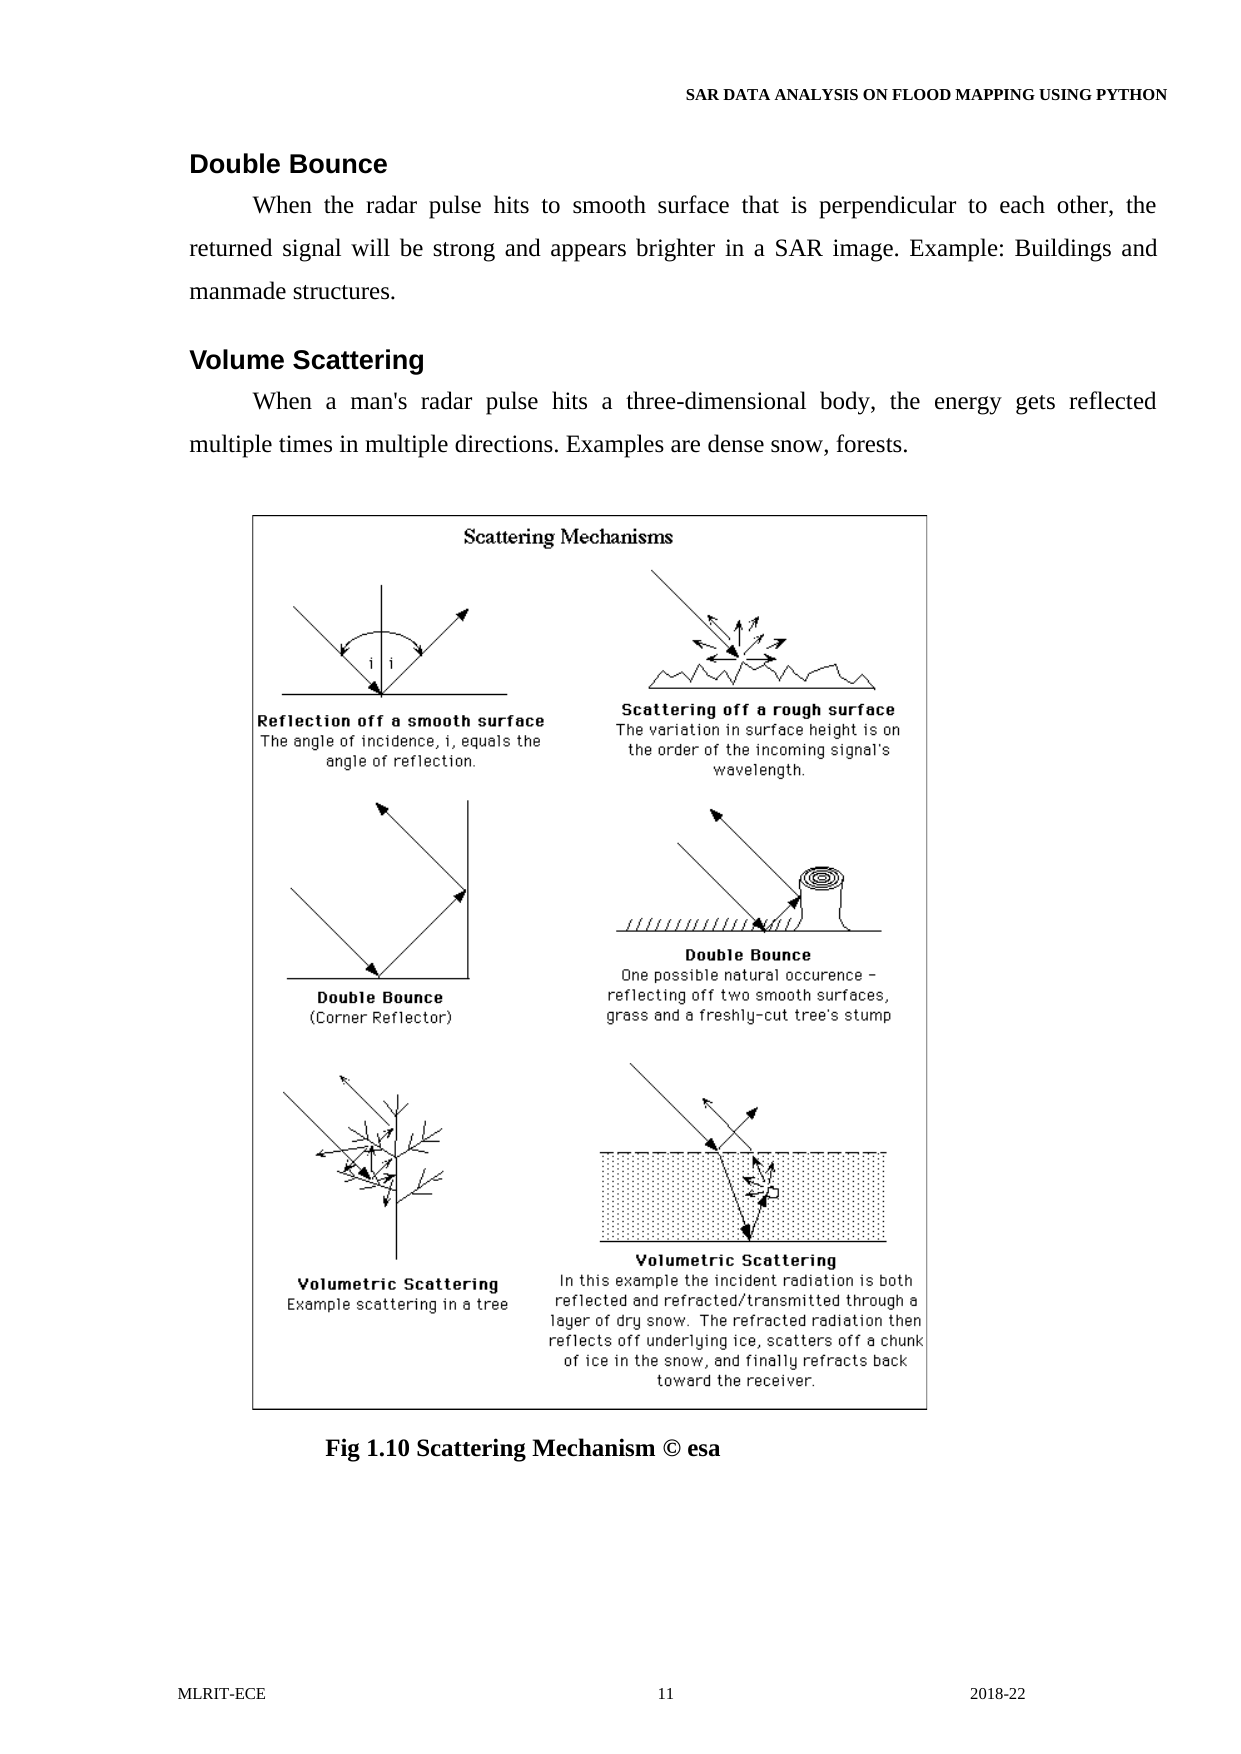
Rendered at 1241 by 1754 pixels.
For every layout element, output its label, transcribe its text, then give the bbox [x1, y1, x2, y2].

subtitle Volume Scattering [189, 344, 1169, 376]
subtitle Double Bounce [189, 148, 1169, 179]
text When a man's radar pulse hits a three-dimensional body, the energy gets reflected multiple times in multiple directions. Examples are dense snow, forests. [189, 386, 1158, 458]
text Fig 1.10 Scattering Mechanism © esa [325, 1433, 1169, 1462]
picture [252, 515, 928, 1410]
text When the radar pulse hits to smooth surface that is perpendicular to each other, the returned signal will be strong and appears brighter in a SAR image. Example: Buildings and manmade structures. [189, 190, 1158, 305]
